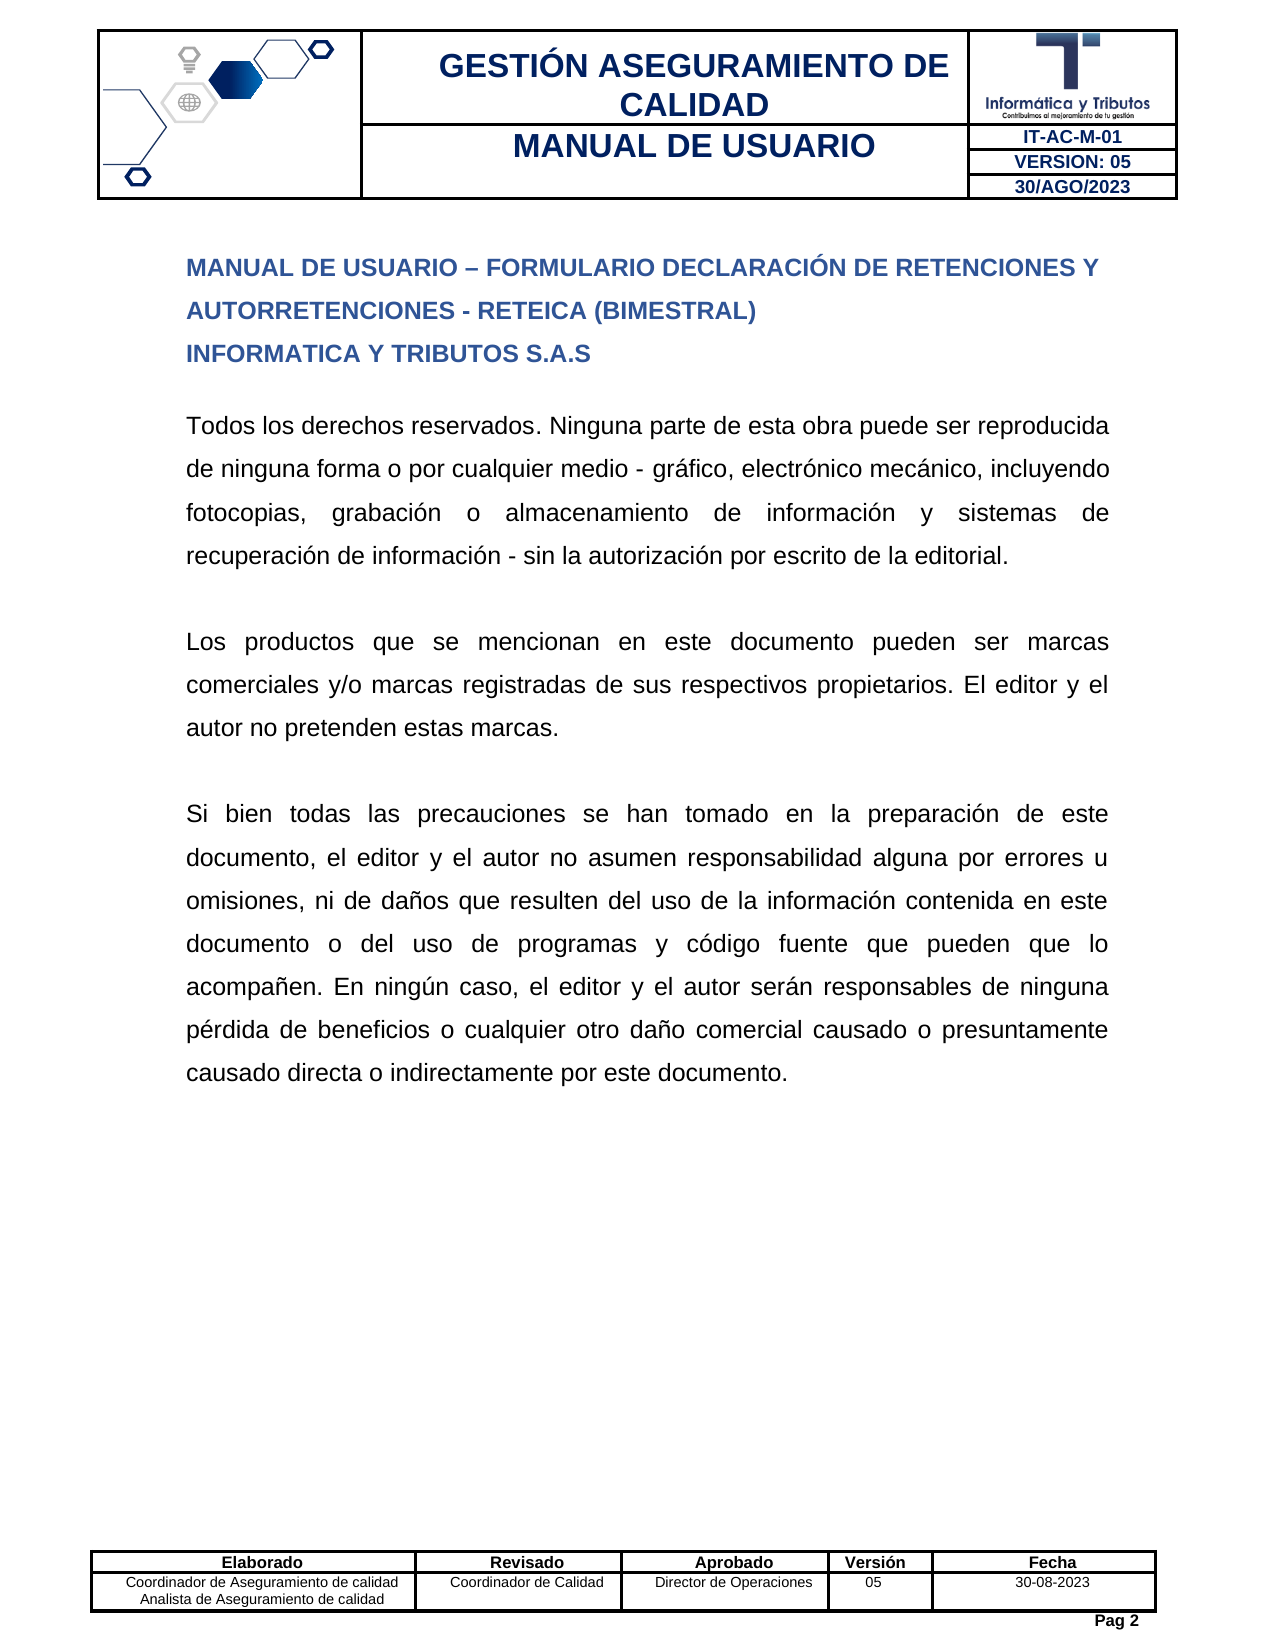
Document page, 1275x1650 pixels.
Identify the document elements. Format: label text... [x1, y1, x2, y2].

text Los productos que se mencionan en este documento pueden ser marcas comerciales y/o marcas registradas de sus respectivos propietarios. El editor y el autor no pretenden estas marcas. [186, 627, 1110, 742]
text INFORMATICA Y TRIBUTOS S.A.S [186, 339, 1134, 368]
picture [985, 32, 1150, 120]
text Si bien todas las precauciones se han tomado en la preparación de este documento, el editor y el autor no asumen responsabilidad alguna por errores u omisiones, ni de daños que resulten del uso de la información contenida en este documento o del uso de programas y código fuente que pueden que lo acompañen. En ningún caso, el editor y el autor serán responsables de ninguna pérdida de beneficios o cualquier otro daño comercial causado o presuntamente causado directa o indirectamente por este documento. [186, 799, 1110, 1087]
text MANUAL DE USUARIO – FORMULARIO DECLARACIÓN DE RETENCIONES Y AUTORRETENCIONES - RETEICA (BIMESTRAL) [186, 253, 1134, 325]
text Todos los derechos reservados. Ninguna parte de esta obra puede ser reproducida de ninguna forma o por cualquier medio - gráfico, electrónico mecánico, incluyendo fotocopias, grabación o almacenamiento de información y sistemas de recuperación de información - sin la autorización por escrito de la editorial. [186, 411, 1110, 569]
